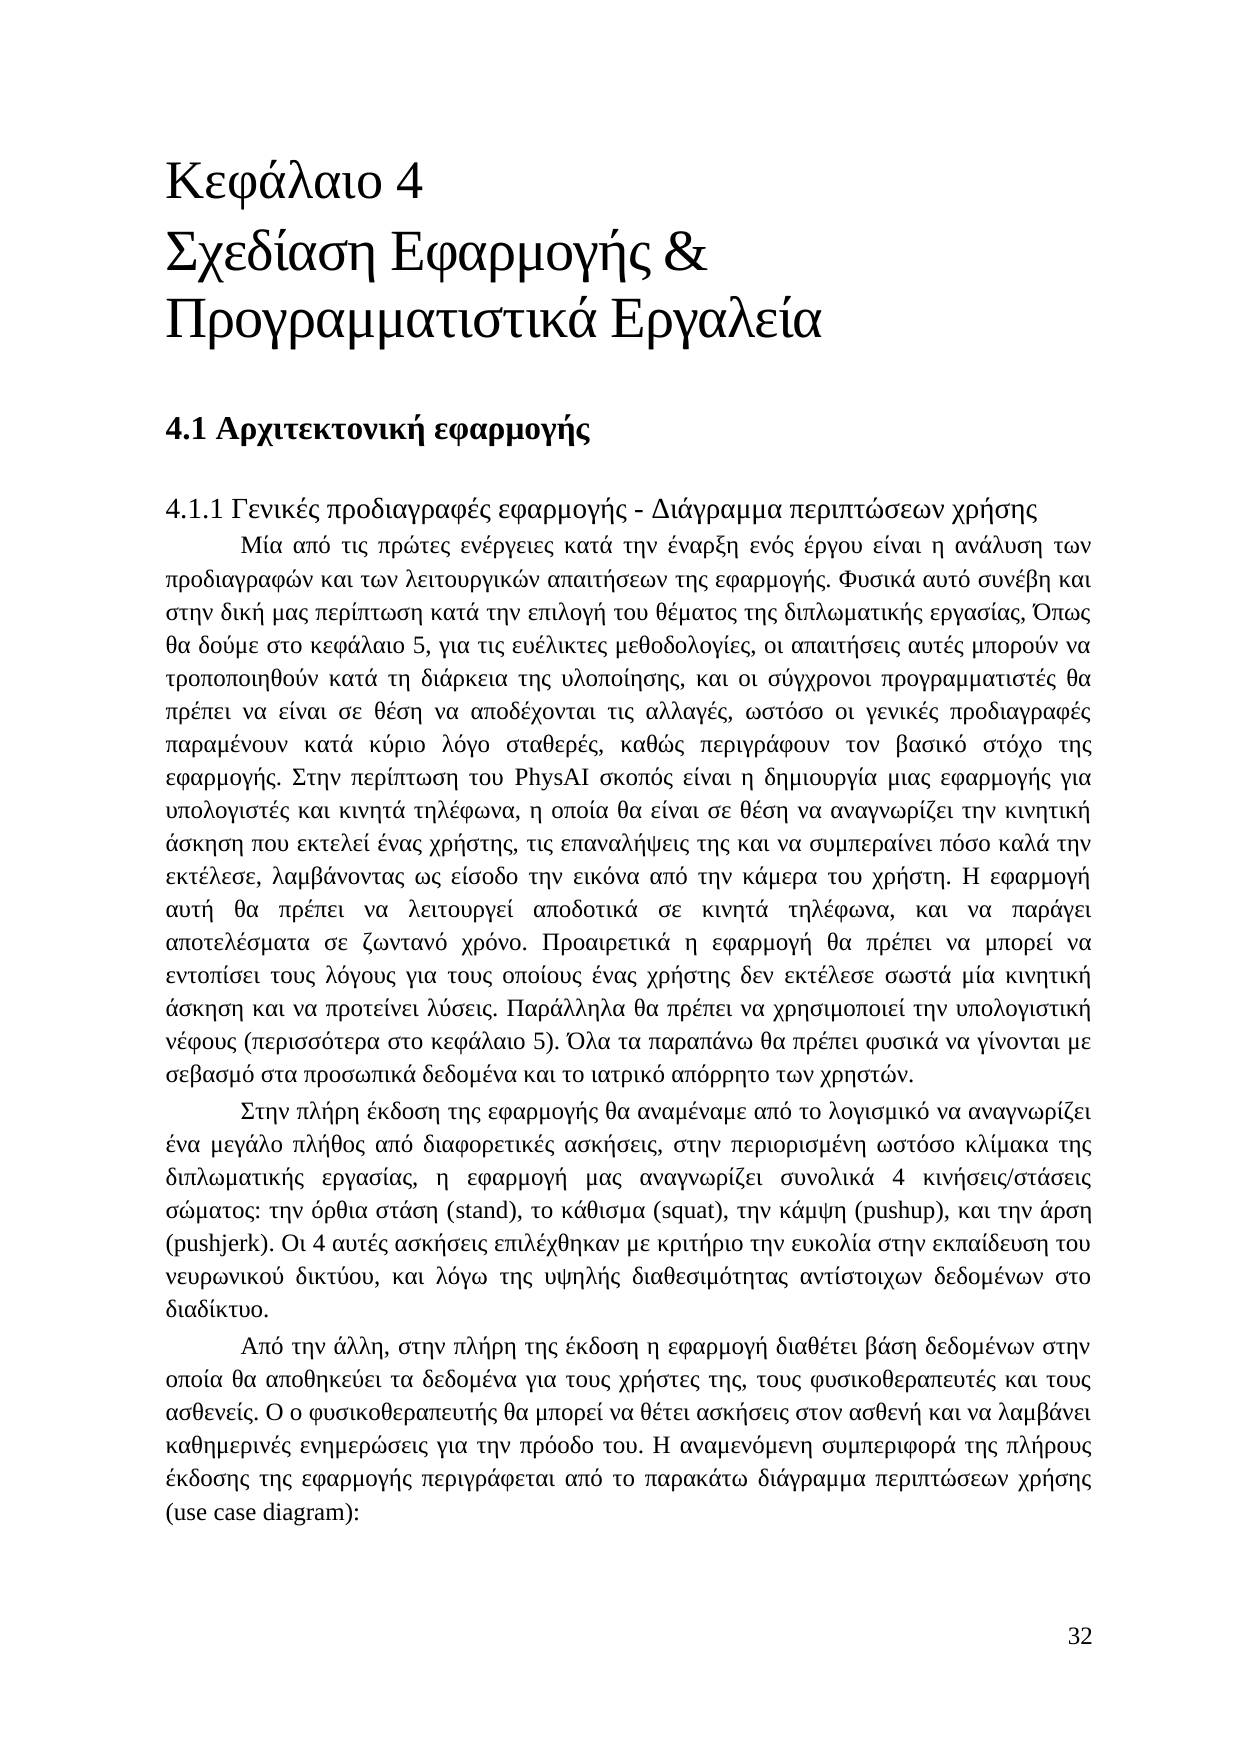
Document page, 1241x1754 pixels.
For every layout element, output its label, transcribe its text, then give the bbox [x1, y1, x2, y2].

subtitle 4.1.1 Γενικές προδιαγραφές εφαρμογής - Διάγραμμα περιπτώσεων χρήσης [165, 491, 1092, 524]
title Σχεδίαση Εφαρμογής & Προγραμματιστικά Εργαλεία [165, 216, 1092, 350]
text Από την άλλη, στην πλήρη της έκδοση η εφαρμογή διαθέτει βάση δεδομένων στην οποία θα αποθηκεύει τα δεδομένα για τους χρήστες της, τους φυσικοθεραπευτές και τους ασθενείς. Ο ο φυσικοθεραπευτής θα μπορεί να θέτει ασκήσεις στον ασθενή και να λαμβάνει καθημερινές ενημερώσεις για την πρόοδο του. Η αναμενόμενη συμπεριφορά της πλήρους έκδοσης της εφαρμογής περιγράφεται από το παρακάτω διάγραμμα περιπτώσεων χρήσης (use case diagram): [165, 1331, 1092, 1525]
text Στην πλήρη έκδοση της εφαρμογής θα αναμέναμε από το λογισμικό να αναγνωρίζει ένα μεγάλο πλήθος από διαφορετικές ασκήσεις, στην περιορισμένη ωστόσο κλίμακα της διπλωματικής εργασίας, η εφαρμογή μας αναγνωρίζει συνολικά 4 κινήσεις/στάσεις σώματος: την όρθια στάση (stand), το κάθισμα (squat), την κάμψη (pushup), και την άρση (pushjerk). Οι 4 αυτές ασκήσεις επιλέχθηκαν με κριτήριο την ευκολία στην εκπαίδευση του νευρωνικού δικτύου, και λόγω της υψηλής διαθεσιμότητας αντίστοιχων δεδομένων στο διαδίκτυο. [165, 1096, 1092, 1323]
text Μία από τις πρώτες ενέργειες κατά την έναρξη ενός έργου είναι η ανάλυση των προδιαγραφών και των λειτουργικών απαιτήσεων της εφαρμογής. Φυσικά αυτό συνέβη και στην δική μας περίπτωση κατά την επιλογή του θέματος της διπλωματικής εργασίας, Όπως θα δούμε στο κεφάλαιο 5, για τις ευέλικτες μεθοδολογίες, οι απαιτήσεις αυτές μπορούν να τροποποιηθούν κατά τη διάρκεια της υλοποίησης, και οι σύγχρονοι προγραμματιστές θα πρέπει να είναι σε θέση να αποδέχονται τις αλλαγές, ωστόσο οι γενικές προδιαγραφές παραμένουν κατά κύριο λόγο σταθερές, καθώς περιγράφουν τον βασικό στόχο της εφαρμογής. Στην περίπτωση του PhysAI σκοπός είναι η δημιουργία μιας εφαρμογής για υπολογιστές και κινητά τηλέφωνα, η οποία θα είναι σε θέση να αναγνωρίζει την κινητική άσκηση που εκτελεί ένας χρήστης, τις επαναλήψεις της και να συμπεραίνει πόσο καλά την εκτέλεσε, λαμβάνοντας ως είσοδο την εικόνα από την κάμερα του χρήστη. Η εφαρμογή αυτή θα πρέπει να λειτουργεί αποδοτικά σε κινητά τηλέφωνα, και να παράγει αποτελέσματα σε ζωντανό χρόνο. Προαιρετικά η εφαρμογή θα πρέπει να μπορεί να εντοπίσει τους λόγους για τους οποίους ένας χρήστης δεν εκτέλεσε σωστά μία κινητική άσκηση και να προτείνει λύσεις. Παράλληλα θα πρέπει να χρησιμοποιεί την υπολογιστική νέφους (περισσότερα στο κεφάλαιο 5). Όλα τα παραπάνω θα πρέπει φυσικά να γίνονται με σεβασμό στα προσωπικά δεδομένα και το ιατρικό απόρρητο των χρηστών. [165, 531, 1092, 1088]
subtitle Κεφάλαιο 4 [165, 148, 1092, 210]
subtitle 4.1 Αρχιτεκτονική εφαρμογής [165, 408, 1092, 447]
